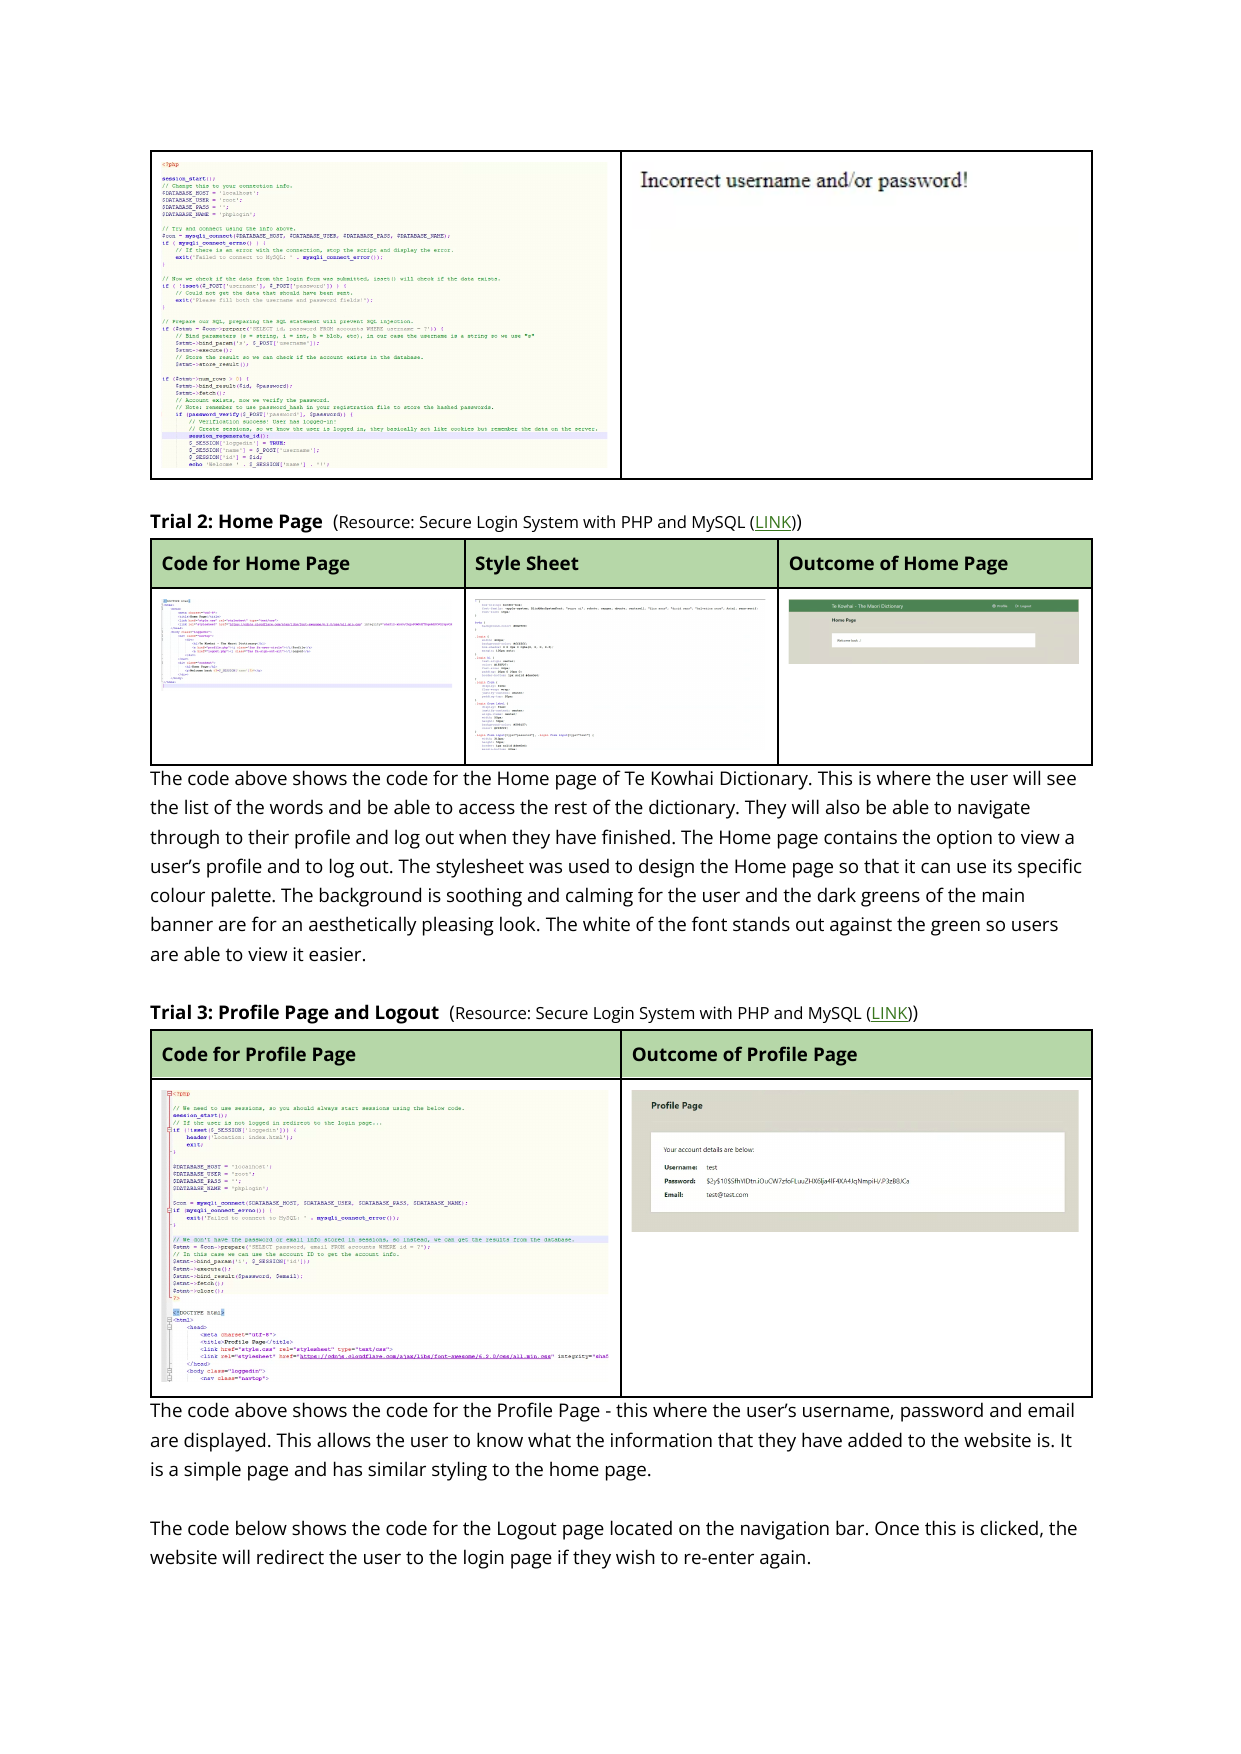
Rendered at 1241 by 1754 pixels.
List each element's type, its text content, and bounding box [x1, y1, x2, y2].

table_cell [622, 152, 1091, 478]
table_cell [466, 589, 777, 763]
picture [475, 599, 766, 750]
table_header Code for Profile Page [152, 1031, 620, 1077]
table_header Style Sheet [466, 540, 777, 587]
text The code above shows the code for the Profile Page - this where the user’s username, password and email are displayed. This allows the user to know what the information that they have added to the website is. It is a simple page and has similar styling to the home page. [150, 1398, 1090, 1482]
picture [161, 599, 453, 691]
table_header Code for Home Page [152, 540, 464, 587]
picture [161, 1090, 609, 1382]
picture [631, 1090, 1079, 1232]
table_cell [152, 589, 464, 763]
picture [631, 162, 1079, 259]
table_cell [779, 589, 1091, 763]
text Trial 3: Profile Page and Logout (Resource: Secure Login System with PHP and MySQL (LINK)) [150, 1000, 1090, 1025]
picture [788, 599, 1079, 664]
table_cell [152, 152, 620, 478]
table_cell [622, 1080, 1091, 1396]
picture [161, 162, 608, 468]
table_header Outcome of Profile Page [622, 1031, 1091, 1077]
table_cell [152, 1080, 620, 1396]
text The code above shows the code for the Home page of Te Kowhai Dictionary. This is where the user will see the list of the words and be able to access the rest of the dictionary. They will also be able to navigate through to their profile and log out when they have finished. The Home page contains the option to view a user’s profile and to log out. The stylesheet was used to design the Home page so that it can use its specific colour palette. The background is soothing and calming for the user and the dark greens of the main banner are for an aesthetically pleasing look. The white of the font stands out against the green so users are able to view it easier. [150, 766, 1090, 967]
text The code below shows the code for the Logout page located on the navigation bar. Once this is clicked, the website will redirect the user to the login page if they wish to re-enter again. [150, 1515, 1090, 1570]
text Trial 2: Home Page (Resource: Secure Login System with PHP and MySQL (LINK)) [150, 509, 1090, 534]
table_header Outcome of Home Page [779, 540, 1091, 587]
